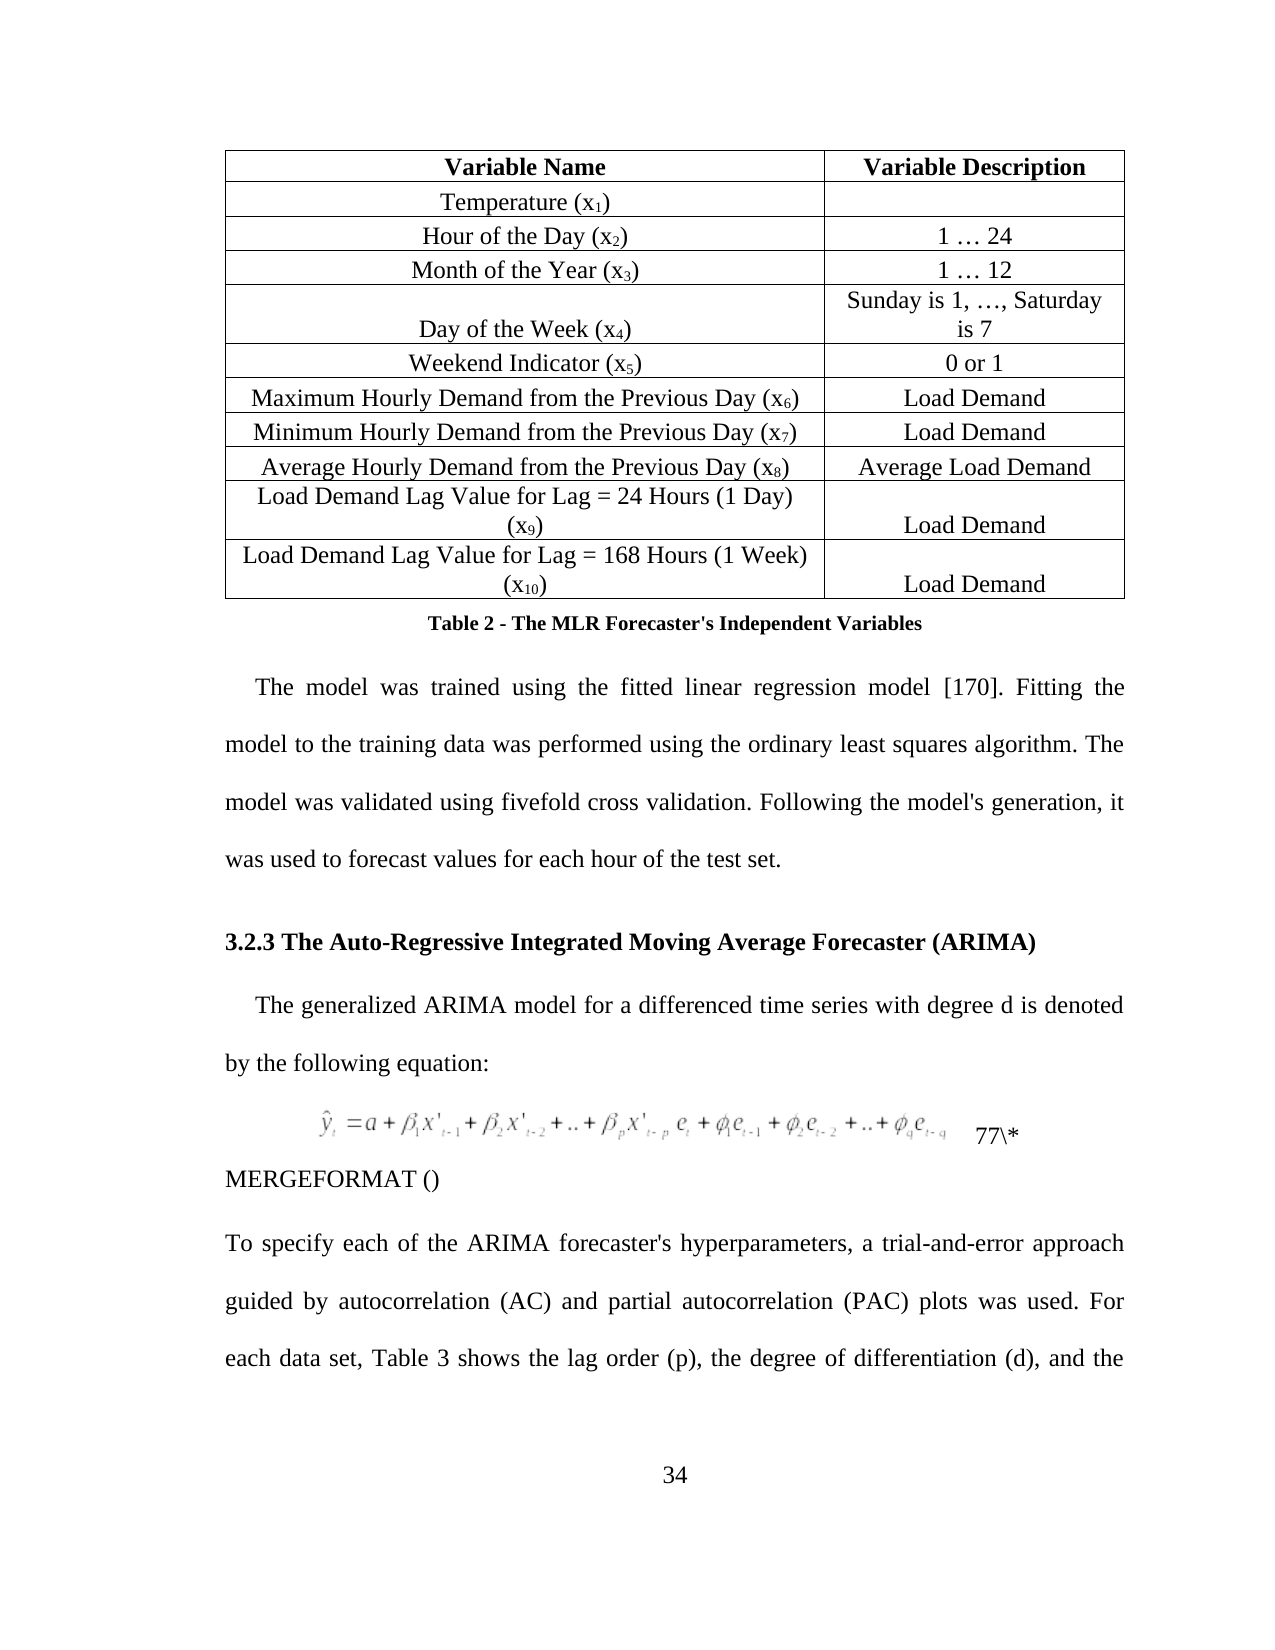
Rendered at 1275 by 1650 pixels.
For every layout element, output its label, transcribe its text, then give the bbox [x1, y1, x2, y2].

table_cell Load Demand Lag Value for Lag = 168 Hours (1 Week) (x10) [226, 540, 824, 597]
text The model was trained using the fitted linear regression model [170]. Fitting the model to the training data was performed using the ordinary least squares algorithm. The model was validated using fivefold cross validation. Following the model's generation, it was used to forecast values for each hour of the test set. [225, 672, 1125, 873]
table_cell [825, 182, 1124, 216]
table_cell Hour of the Day (x2) [226, 217, 824, 250]
table_cell Load Demand [825, 540, 1124, 597]
table_cell Maximum Hourly Demand from the Previous Day (x6) [226, 378, 824, 412]
table_cell Load Demand [825, 413, 1124, 446]
table_header Variable Name [226, 151, 824, 181]
table_cell 0 or 1 [825, 344, 1124, 377]
table_cell 1 … 24 [825, 217, 1124, 250]
subtitle 3.2.3 The Auto-Regressive Integrated Moving Average Forecaster (ARIMA) [225, 927, 1125, 955]
table_cell Average Hourly Demand from the Previous Day (x8) [226, 447, 824, 480]
table_cell Month of the Year (x3) [226, 251, 824, 284]
text Table 2 - The MLR Forecaster's Independent Variables [225, 611, 1125, 635]
table_cell Load Demand Lag Value for Lag = 24 Hours (1 Day) (x9) [226, 481, 824, 539]
table_cell Sunday is 1, …, Saturday is 7 [825, 285, 1124, 343]
table_cell Load Demand [825, 378, 1124, 412]
table_cell Weekend Indicator (x5) [226, 344, 824, 377]
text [225, 1228, 1125, 1372]
table_cell Average Load Demand [825, 447, 1124, 480]
table_cell 1 … 12 [825, 251, 1124, 284]
table_cell Minimum Hourly Demand from the Previous Day (x7) [226, 413, 824, 446]
text The generalized ARIMA model for a differenced time series with degree d is denoted by the following equation: [225, 990, 1125, 1077]
table_cell Load Demand [825, 481, 1124, 539]
table_cell Temperature (x1) [226, 182, 824, 216]
table_cell Day of the Week (x4) [226, 285, 824, 343]
table_header Variable Description [825, 151, 1124, 181]
